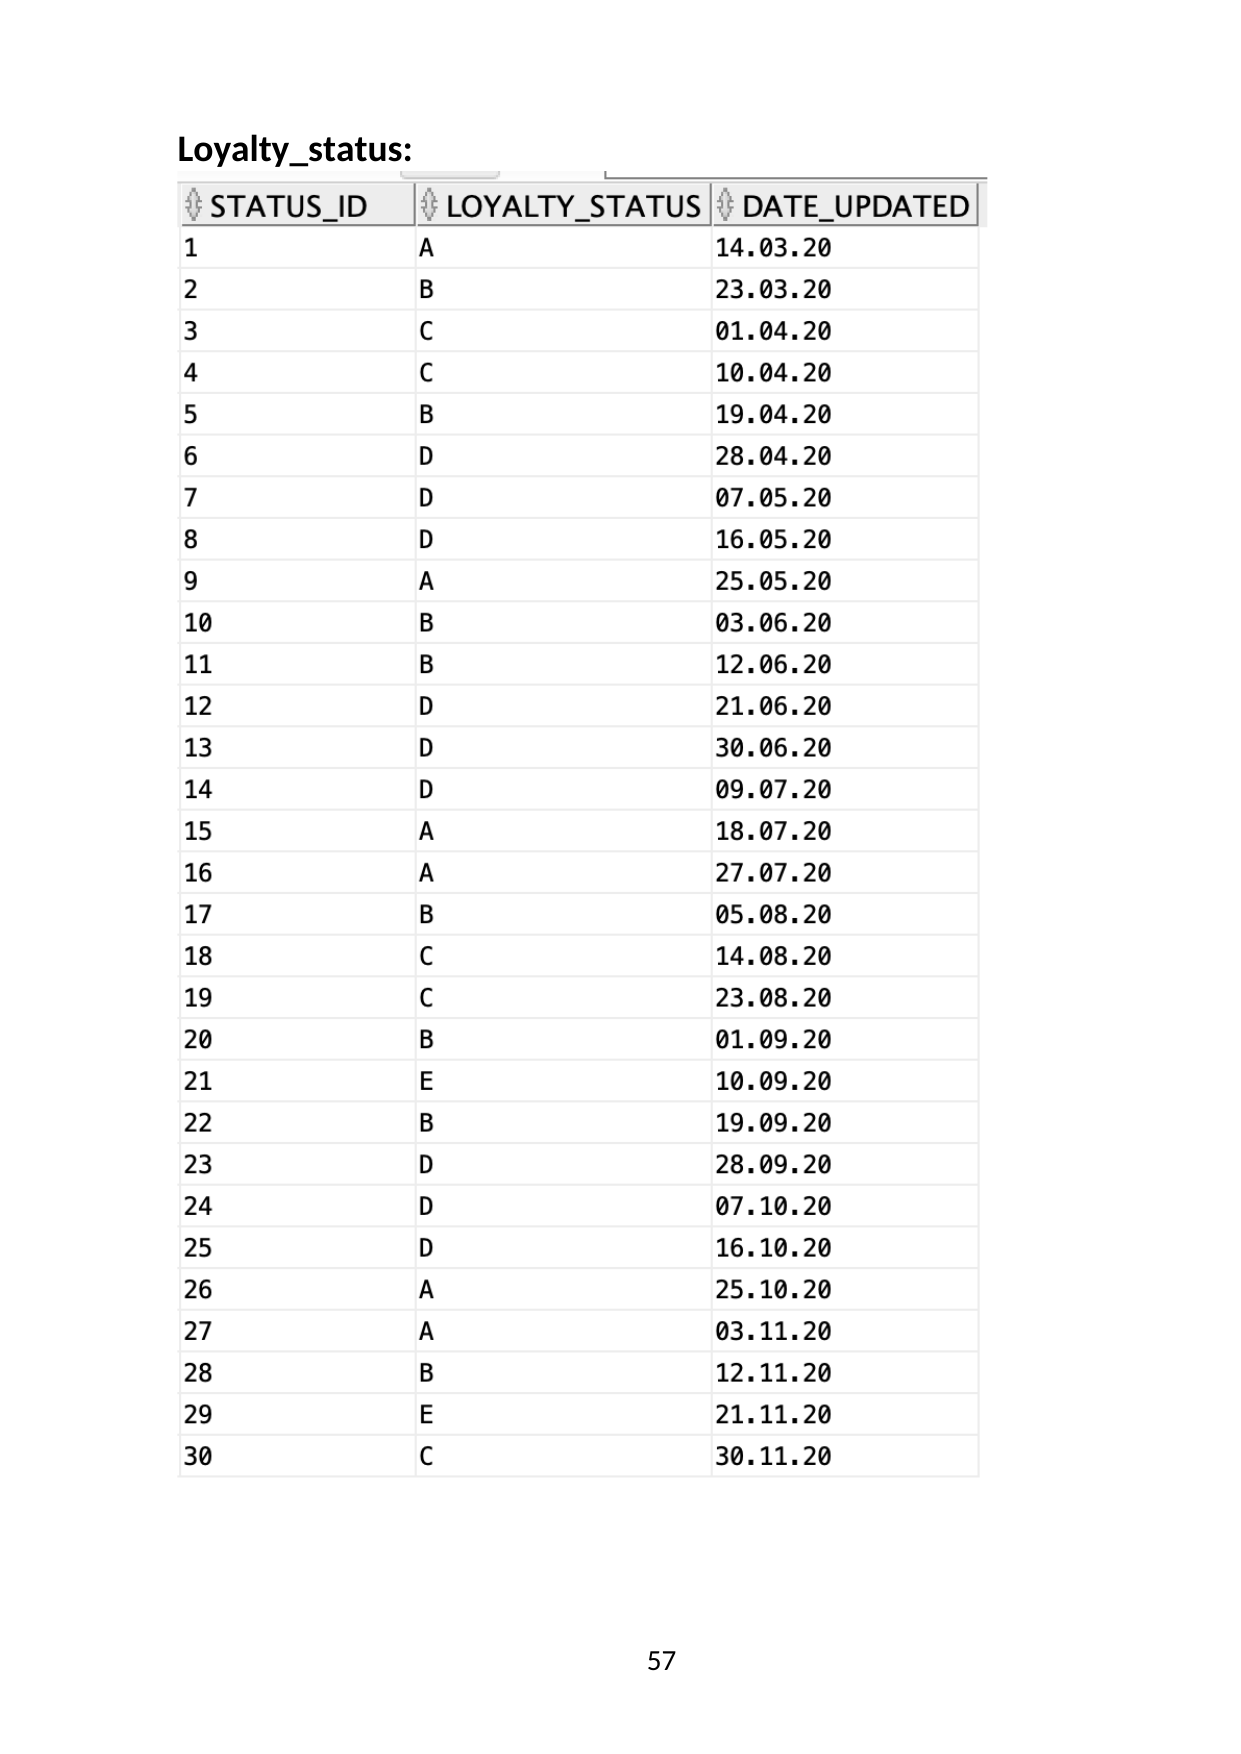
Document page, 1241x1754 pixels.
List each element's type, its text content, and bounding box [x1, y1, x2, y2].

picture [177, 171, 988, 1490]
